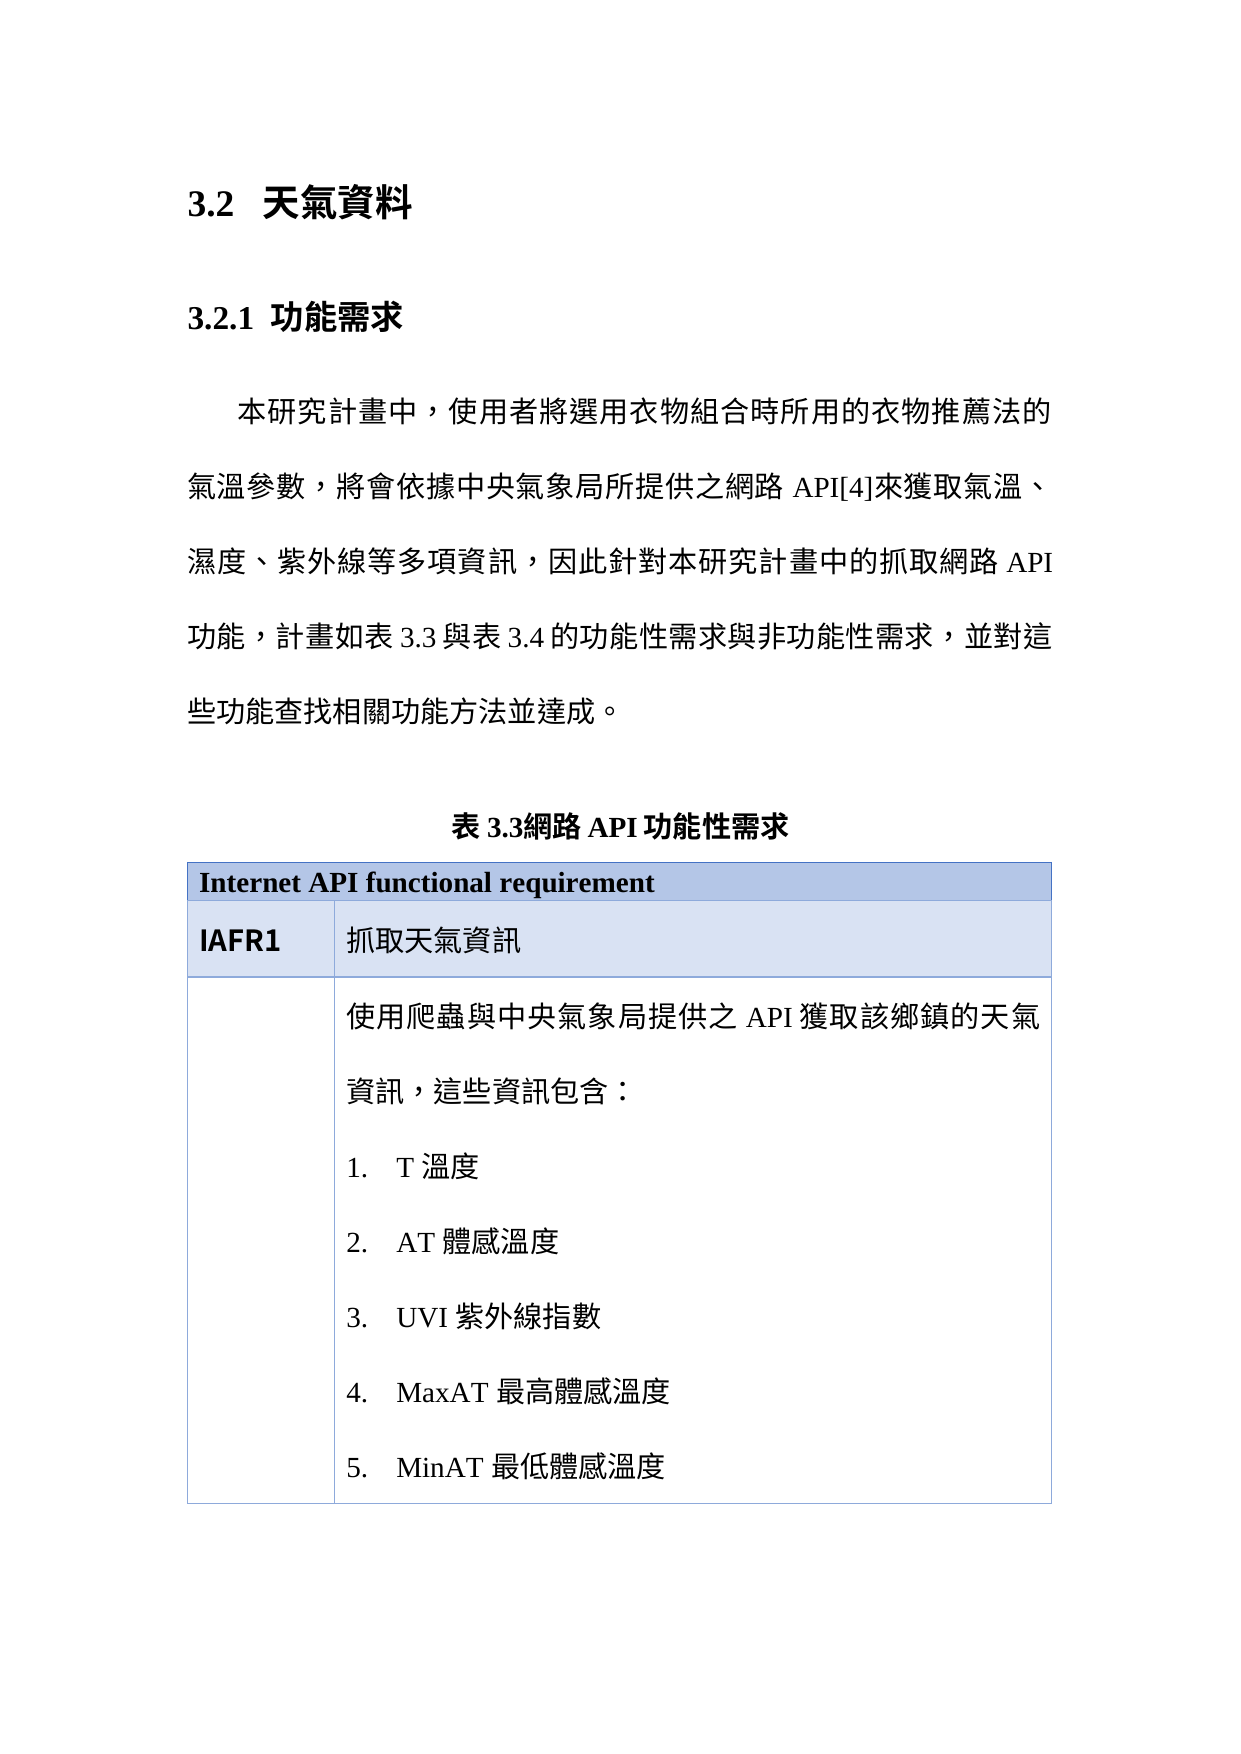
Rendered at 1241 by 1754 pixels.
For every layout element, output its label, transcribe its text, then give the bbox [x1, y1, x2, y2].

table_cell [335, 978, 1051, 1502]
table_cell 抓取天氣資訊 [335, 901, 1051, 976]
subtitle 天氣資料 [187, 163, 1053, 238]
subtitle 功能需求 [187, 277, 1053, 352]
table_cell [188, 978, 334, 1502]
table_header Internet API functional requirement [188, 863, 1051, 900]
text 本研究計畫中，使用者將選用衣物組合時所用的衣物推薦法的氣溫參數，將會依據中央氣象局所提供之網路API[4]來獲取氣溫、濕度、紫外線等多項資訊，因此針對本研究計畫中的抓取網路API功能，計畫如表3.3與表3.4的功能性需求與非功能性需求，並對這些功能查找相關功能方法並達成。 [187, 372, 1053, 747]
text 表 3.3網路API功能性需求 [187, 787, 1053, 862]
table_cell IAFR1 [188, 901, 334, 976]
